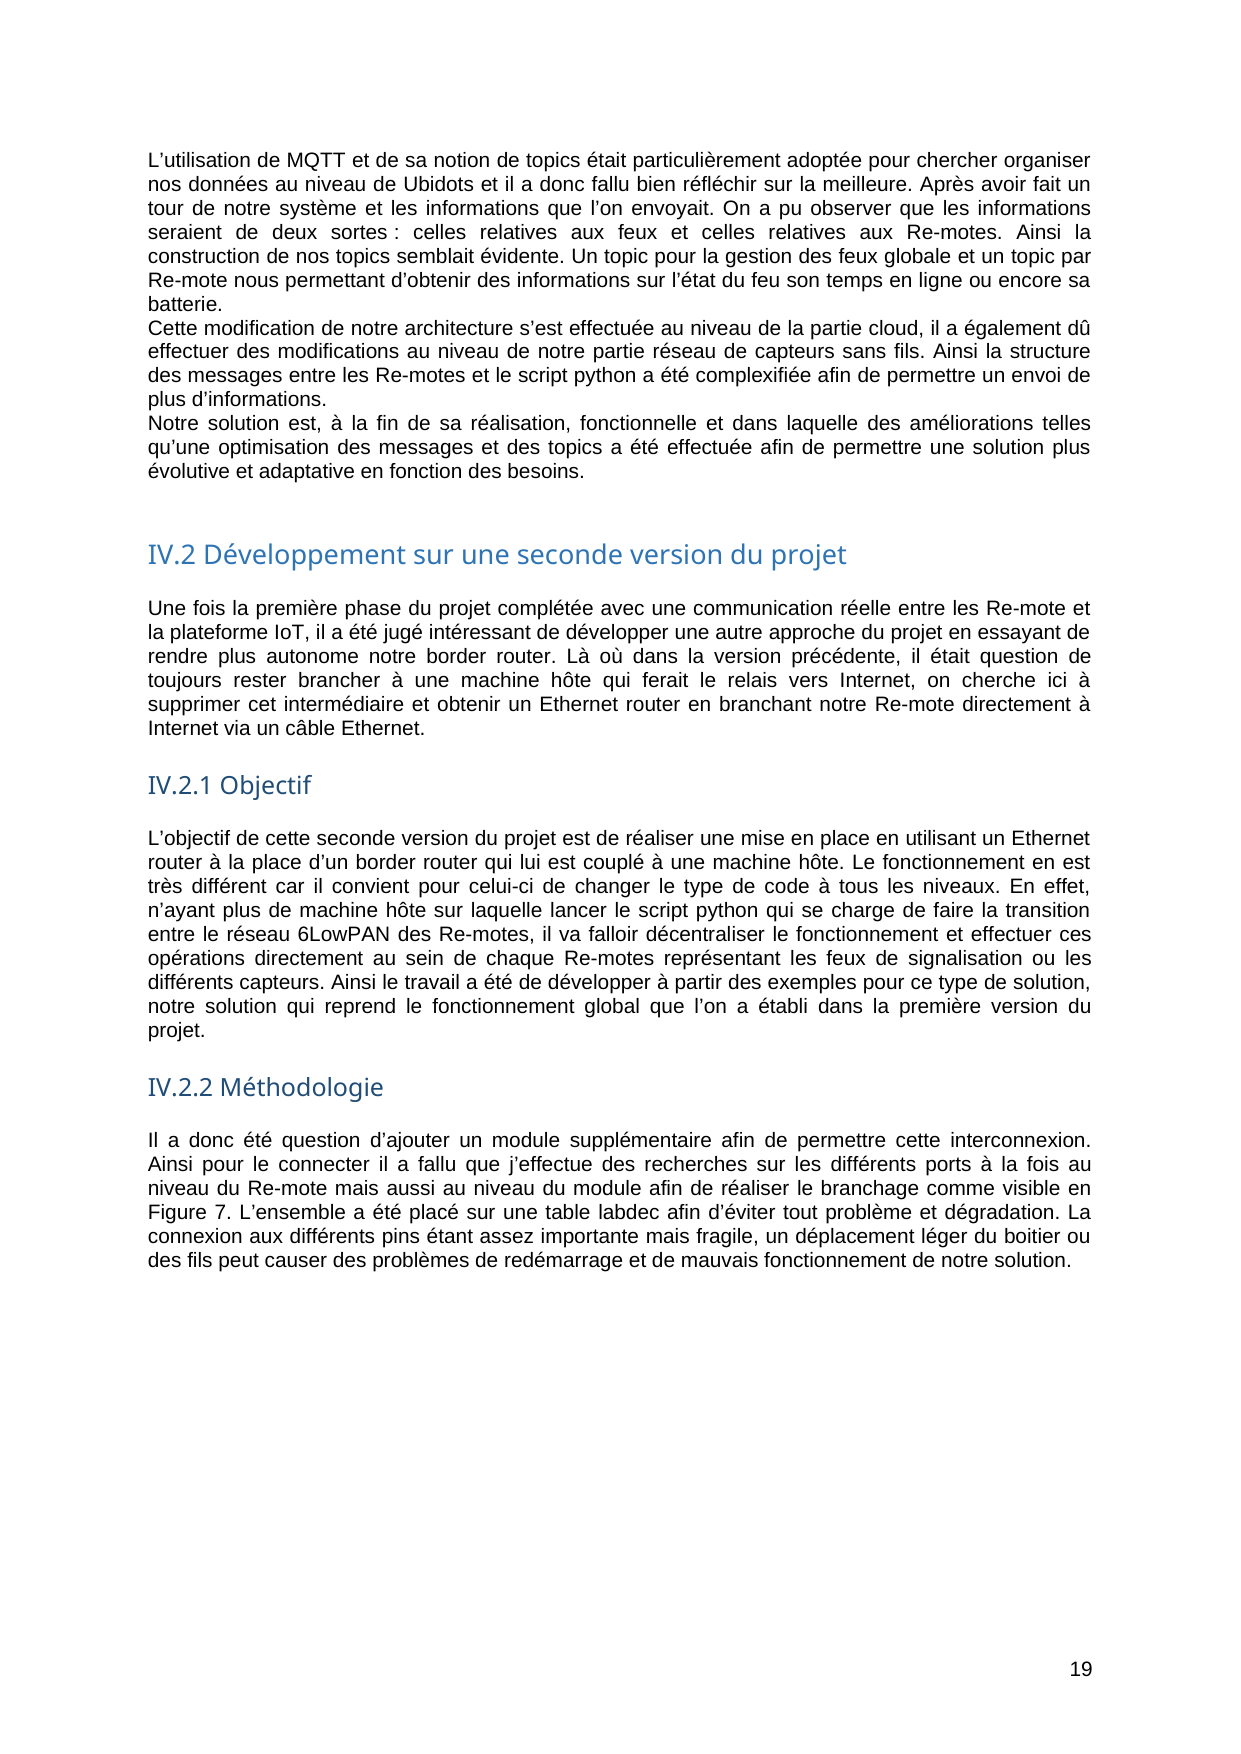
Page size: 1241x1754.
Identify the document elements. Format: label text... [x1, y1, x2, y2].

text L’utilisation de MQTT et de sa notion de topics était particulièrement adoptée pour chercher organiser nos données au niveau de Ubidots et il a donc fallu bien réfléchir sur la meilleure. Après avoir fait un tour de notre système et les informations que l’on envoyait. On a pu observer que les informations seraient de deux sortes : celles relatives aux feux et celles relatives aux Re-motes. Ainsi la construction de nos topics semblait évidente. Un topic pour la gestion des feux globale et un topic par Re-mote nous permettant d’obtenir des informations sur l’état du feu son temps en ligne ou encore sa batterie. [148, 148, 1093, 315]
text L’objectif de cette seconde version du projet est de réaliser une mise en place en utilisant un Ethernet router à la place d’un border router qui lui est couplé à une machine hôte. Le fonctionnement en est très différent car il convient pour celui-ci de changer le type de code à tous les niveaux. En effet, n’ayant plus de machine hôte sur laquelle lancer le script python qui se charge de faire la transition entre le réseau 6LowPAN des Re-motes, il va falloir décentraliser le fonctionnement et effectuer ces opérations directement au sein de chaque Re-motes représentant les feux de signalisation ou les différents capteurs. Ainsi le travail a été de développer à partir des exemples pour ce type de solution, notre solution qui reprend le fonctionnement global que l’on a établi dans la première version du projet. [148, 826, 1093, 1041]
text Notre solution est, à la fin de sa réalisation, fonctionnelle et dans laquelle des améliorations telles qu’une optimisation des messages et des topics a été effectuée afin de permettre une solution plus évolutive et adaptative en fonction des besoins. [148, 411, 1093, 483]
text Il a donc été question d’ajouter un module supplémentaire afin de permettre cette interconnexion. Ainsi pour le connecter il a fallu que j’effectue des recherches sur les différents ports à la fois au niveau du Re-mote mais aussi au niveau du module afin de réaliser le branchage comme visible en Figure 7. L’ensemble a été placé sur une table labdec afin d’éviter tout problème et dégradation. La connexion aux différents pins étant assez importante mais fragile, un déplacement léger du boitier ou des fils peut causer des problèmes de redémarrage et de mauvais fonctionnement de notre solution. [148, 1128, 1093, 1271]
subtitle IV.2.1 Objectif [148, 768, 1093, 802]
subtitle IV.2.2 Méthodologie [148, 1069, 1093, 1104]
text Une fois la première phase du projet complétée avec une communication réelle entre les Re-mote et la plateforme IoT, il a été jugé intéressant de développer une autre approche du projet en essayant de rendre plus autonome notre border router. Là où dans la version précédente, il était question de toujours rester brancher à une machine hôte qui ferait le relais vers Internet, on cherche ici à supprimer cet intermédiaire et obtenir un Ethernet router en branchant notre Re-mote directement à Internet via un câble Ethernet. [148, 596, 1093, 740]
text Cette modification de notre architecture s’est effectuée au niveau de la partie cloud, il a également dû effectuer des modifications au niveau de notre partie réseau de capteurs sans fils. Ainsi la structure des messages entre les Re-motes et le script python a été complexifiée afin de permettre un envoi de plus d’informations. [148, 315, 1093, 411]
subtitle IV.2 Développement sur une seconde version du projet [148, 535, 1093, 572]
